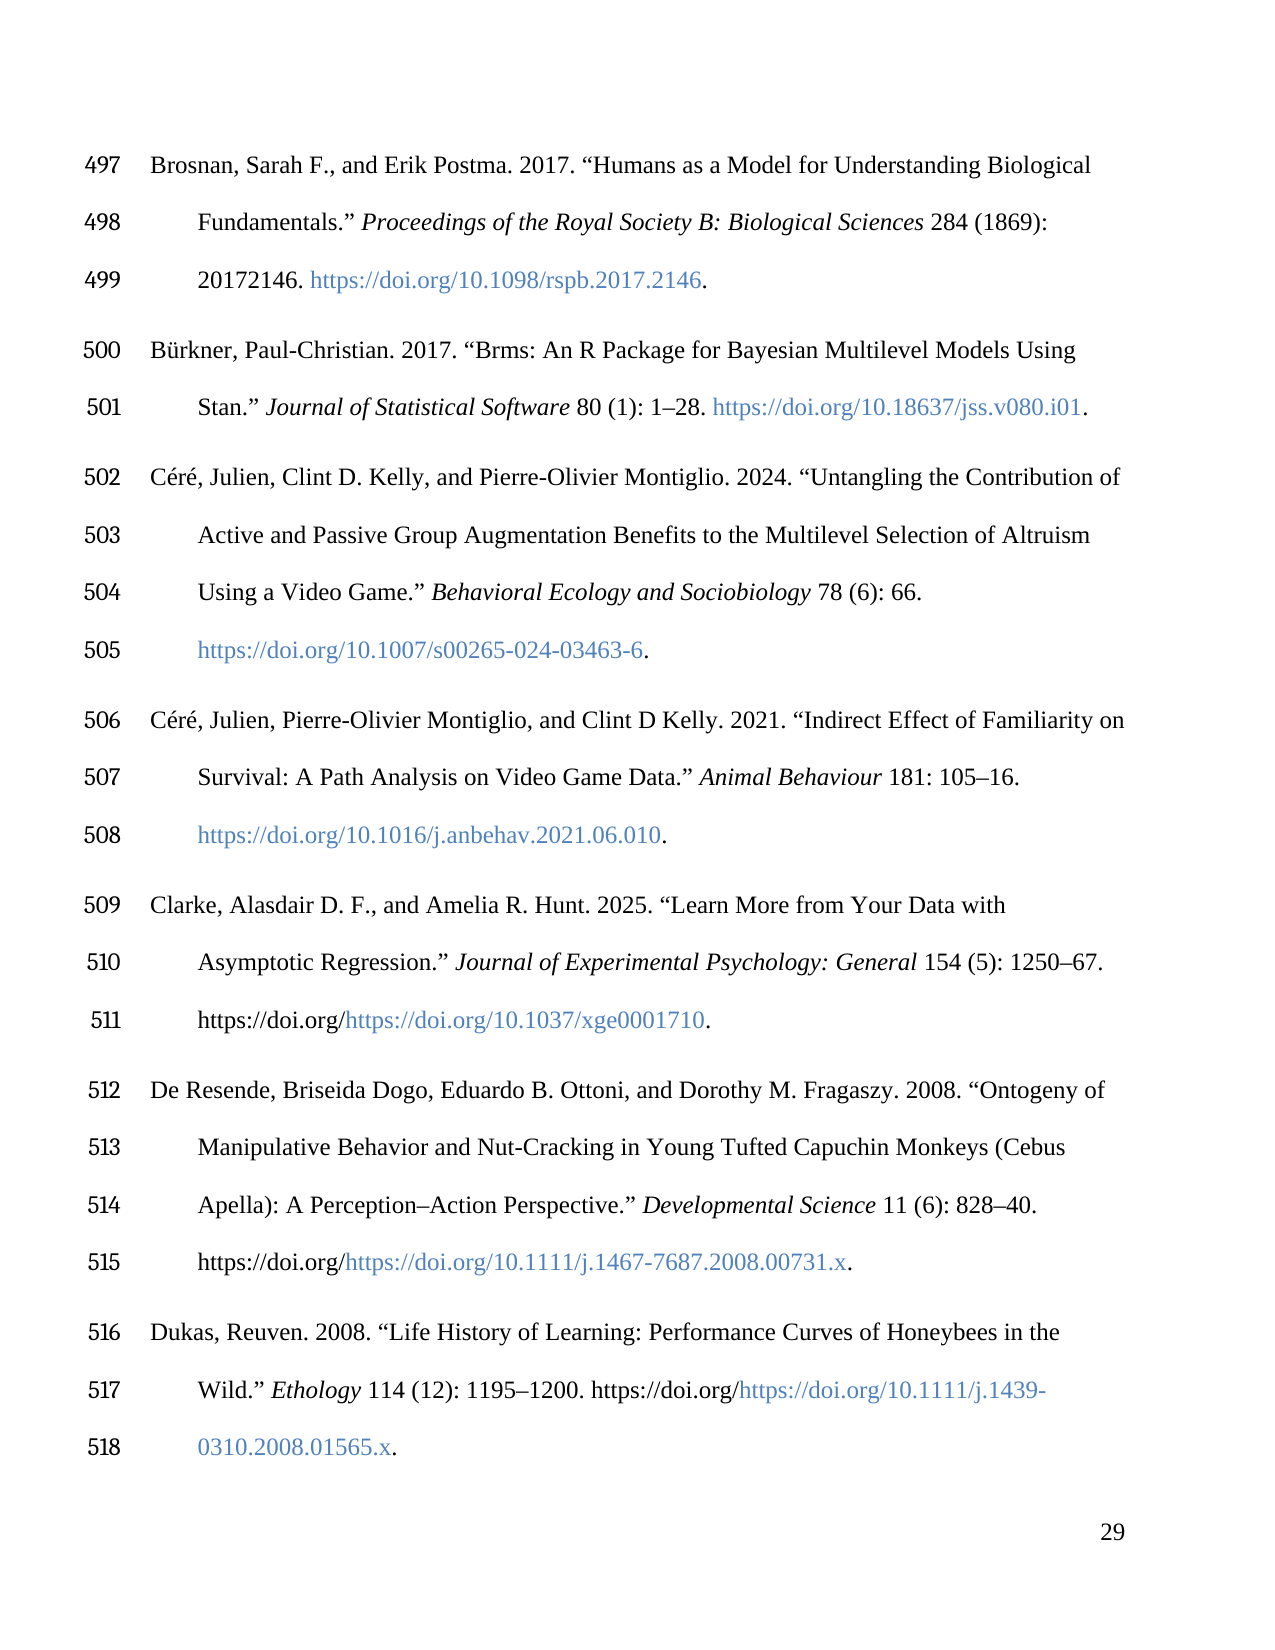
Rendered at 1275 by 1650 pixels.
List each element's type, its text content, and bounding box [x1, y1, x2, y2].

text Bürkner, Paul-Christian. 2017. “Brms: An R Package for Bayesian Multilevel Models Using Stan.” Journal of Statistical Software 80 (1): 1–28. https://doi.org/10.18637/jss.v080.i01. [150, 335, 1125, 421]
text Clarke, Alasdair D. F., and Amelia R. Hunt. 2025. “Learn More from Your Data with Asymptotic Regression.” Journal of Experimental Psychology: General 154 (5): 1250–67. https://doi.org/https://doi.org/10.1037/xge0001710. [150, 890, 1125, 1034]
text Céré, Julien, Clint D. Kelly, and Pierre-Olivier Montiglio. 2024. “Untangling the Contribution of Active and Passive Group Augmentation Benefits to the Multilevel Selection of Altruism Using a Video Game.” Behavioral Ecology and Sociobiology 78 (6): 66. https://doi.org/10.1007/s00265-024-03463-6. [150, 462, 1125, 664]
text Céré, Julien, Pierre-Olivier Montiglio, and Clint D Kelly. 2021. “Indirect Effect of Familiarity on Survival: A Path Analysis on Video Game Data.” Animal Behaviour 181: 105–16. https://doi.org/10.1016/j.anbehav.2021.06.010. [150, 705, 1125, 849]
text Dukas, Reuven. 2008. “Life History of Learning: Performance Curves of Honeybees in the Wild.” Ethology 114 (12): 1195–1200. https://doi.org/https://doi.org/10.1111/j.1439-0310.2008.01565.x. [150, 1317, 1125, 1461]
text Brosnan, Sarah F., and Erik Postma. 2017. “Humans as a Model for Understanding Biological Fundamentals.” Proceedings of the Royal Society B: Biological Sciences 284 (1869): 20172146. https://doi.org/10.1098/rspb.2017.2146. [150, 150, 1125, 294]
text De Resende, Briseida Dogo, Eduardo B. Ottoni, and Dorothy M. Fragaszy. 2008. “Ontogeny of Manipulative Behavior and Nut-Cracking in Young Tufted Capuchin Monkeys (Cebus Apella): A Perception–Action Perspective.” Developmental Science 11 (6): 828–40. https://doi.org/https://doi.org/10.1111/j.1467-7687.2008.00731.x. [150, 1075, 1125, 1276]
